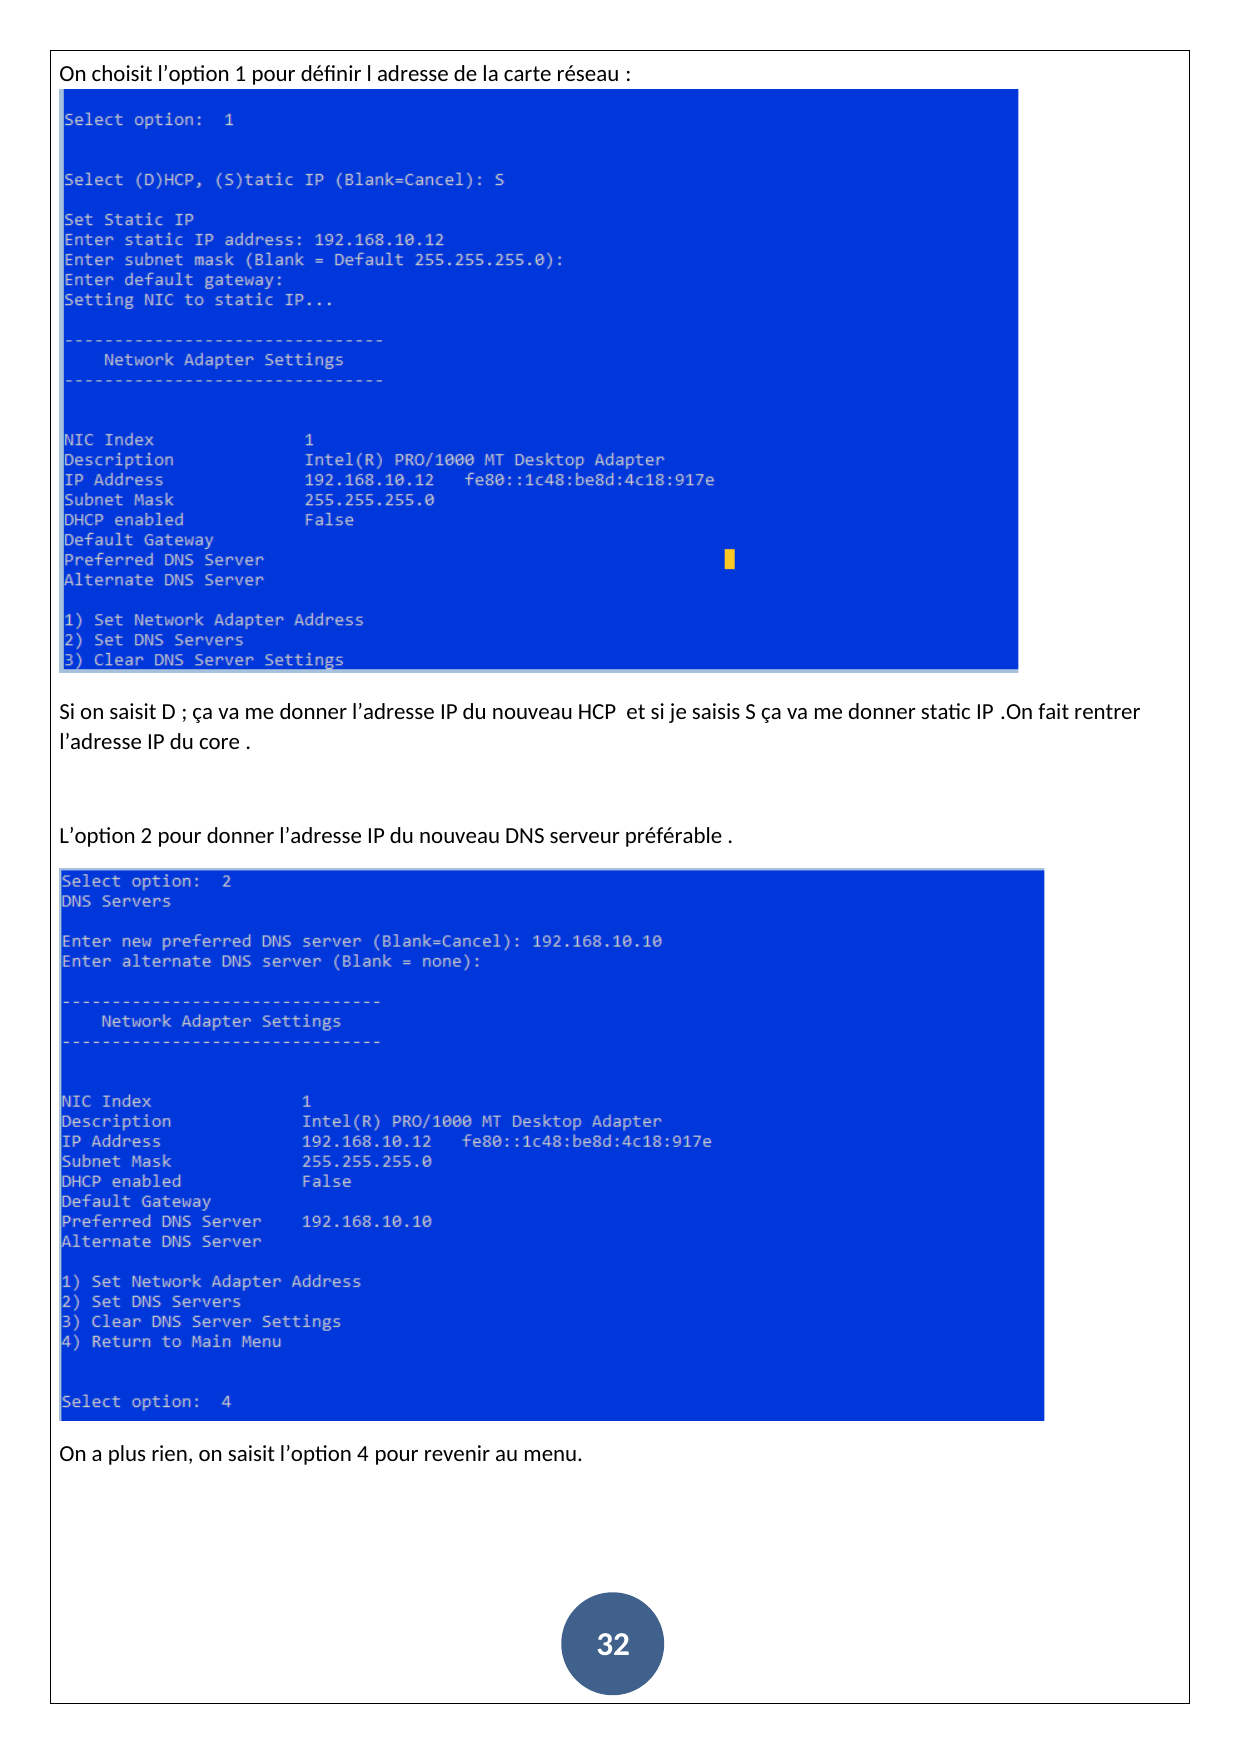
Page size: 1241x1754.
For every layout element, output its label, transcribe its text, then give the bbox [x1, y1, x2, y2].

picture [59, 868, 1045, 1421]
text Si on saisit D ; ça va me donner l’adresse IP du nouveau HCP et si je saisis S ça va me donner static IP .On fait rentrer l’adresse IP du core . [59, 697, 1167, 756]
picture [59, 89, 1019, 673]
text L’option 2 pour donner l’adresse IP du nouveau DNS serveur préférable . [59, 821, 1167, 849]
text On a plus rien, on saisit l’option 4 pour revenir au menu. [59, 1439, 1167, 1467]
